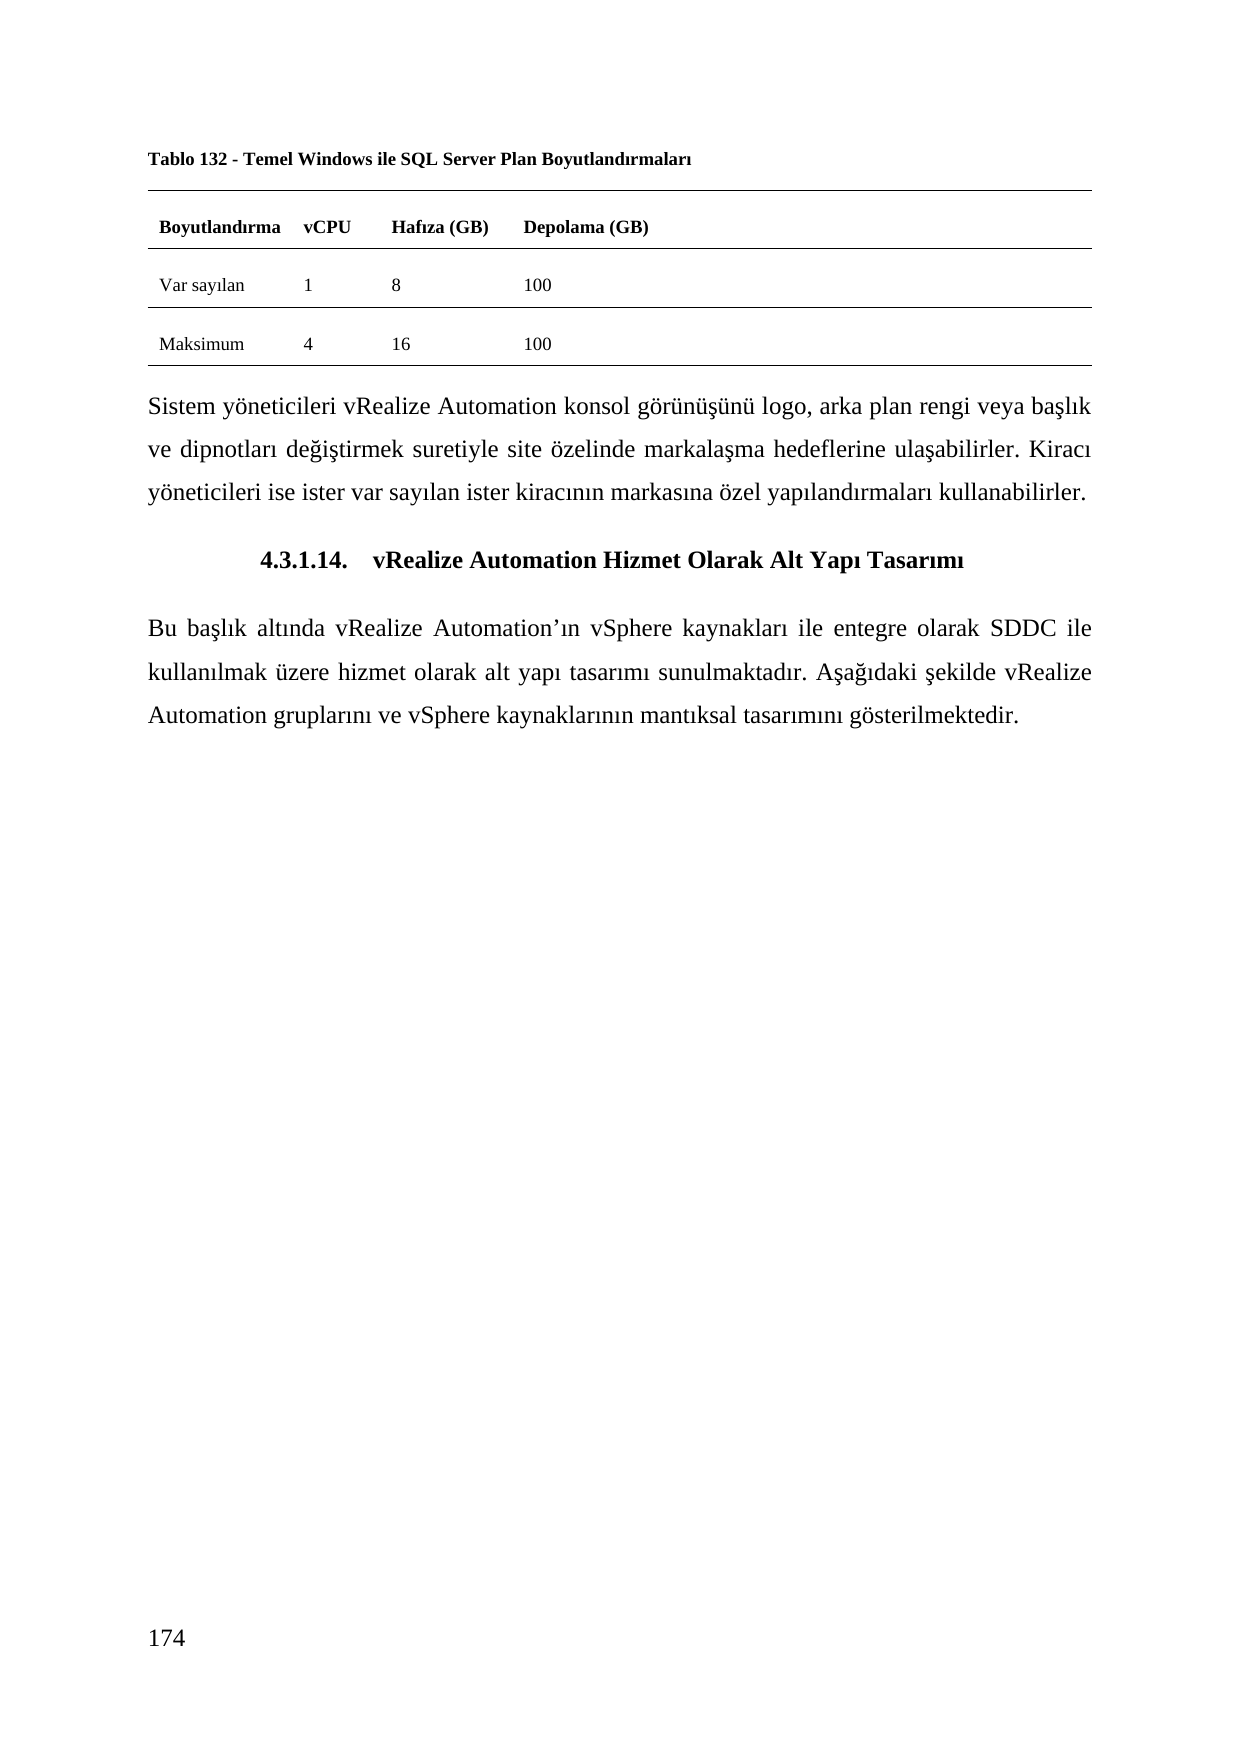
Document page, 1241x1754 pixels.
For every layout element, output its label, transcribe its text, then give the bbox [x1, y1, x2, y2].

text Sistem yöneticileri vRealize Automation konsol görünüşünü logo, arka plan rengi veya başlık ve dipnotları değiştirmek suretiyle site özelinde markalaşma hedeflerine ulaşabilirler. Kiracı yöneticileri ise ister var sayılan ister kiracının markasına özel yapılandırmaları kullanabilirler. [148, 391, 1093, 506]
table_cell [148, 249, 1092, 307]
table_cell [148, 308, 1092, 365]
text Bu başlık altında vRealize Automation’ın vSphere kaynakları ile entegre olarak SDDC ile kullanılmak üzere hizmet olarak alt yapı tasarımı sunulmaktadır. Aşağıdaki şekilde vRealize Automation gruplarını ve vSphere kaynaklarının mantıksal tasarımını gösterilmektedir. [148, 613, 1093, 728]
list vRealize Automation Hizmet Olarak Alt Yapı Tasarımı [260, 545, 1093, 574]
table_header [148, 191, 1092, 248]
text Tablo 132 - Temel Windows ile SQL Server Plan Boyutlandırmaları [148, 148, 1093, 169]
